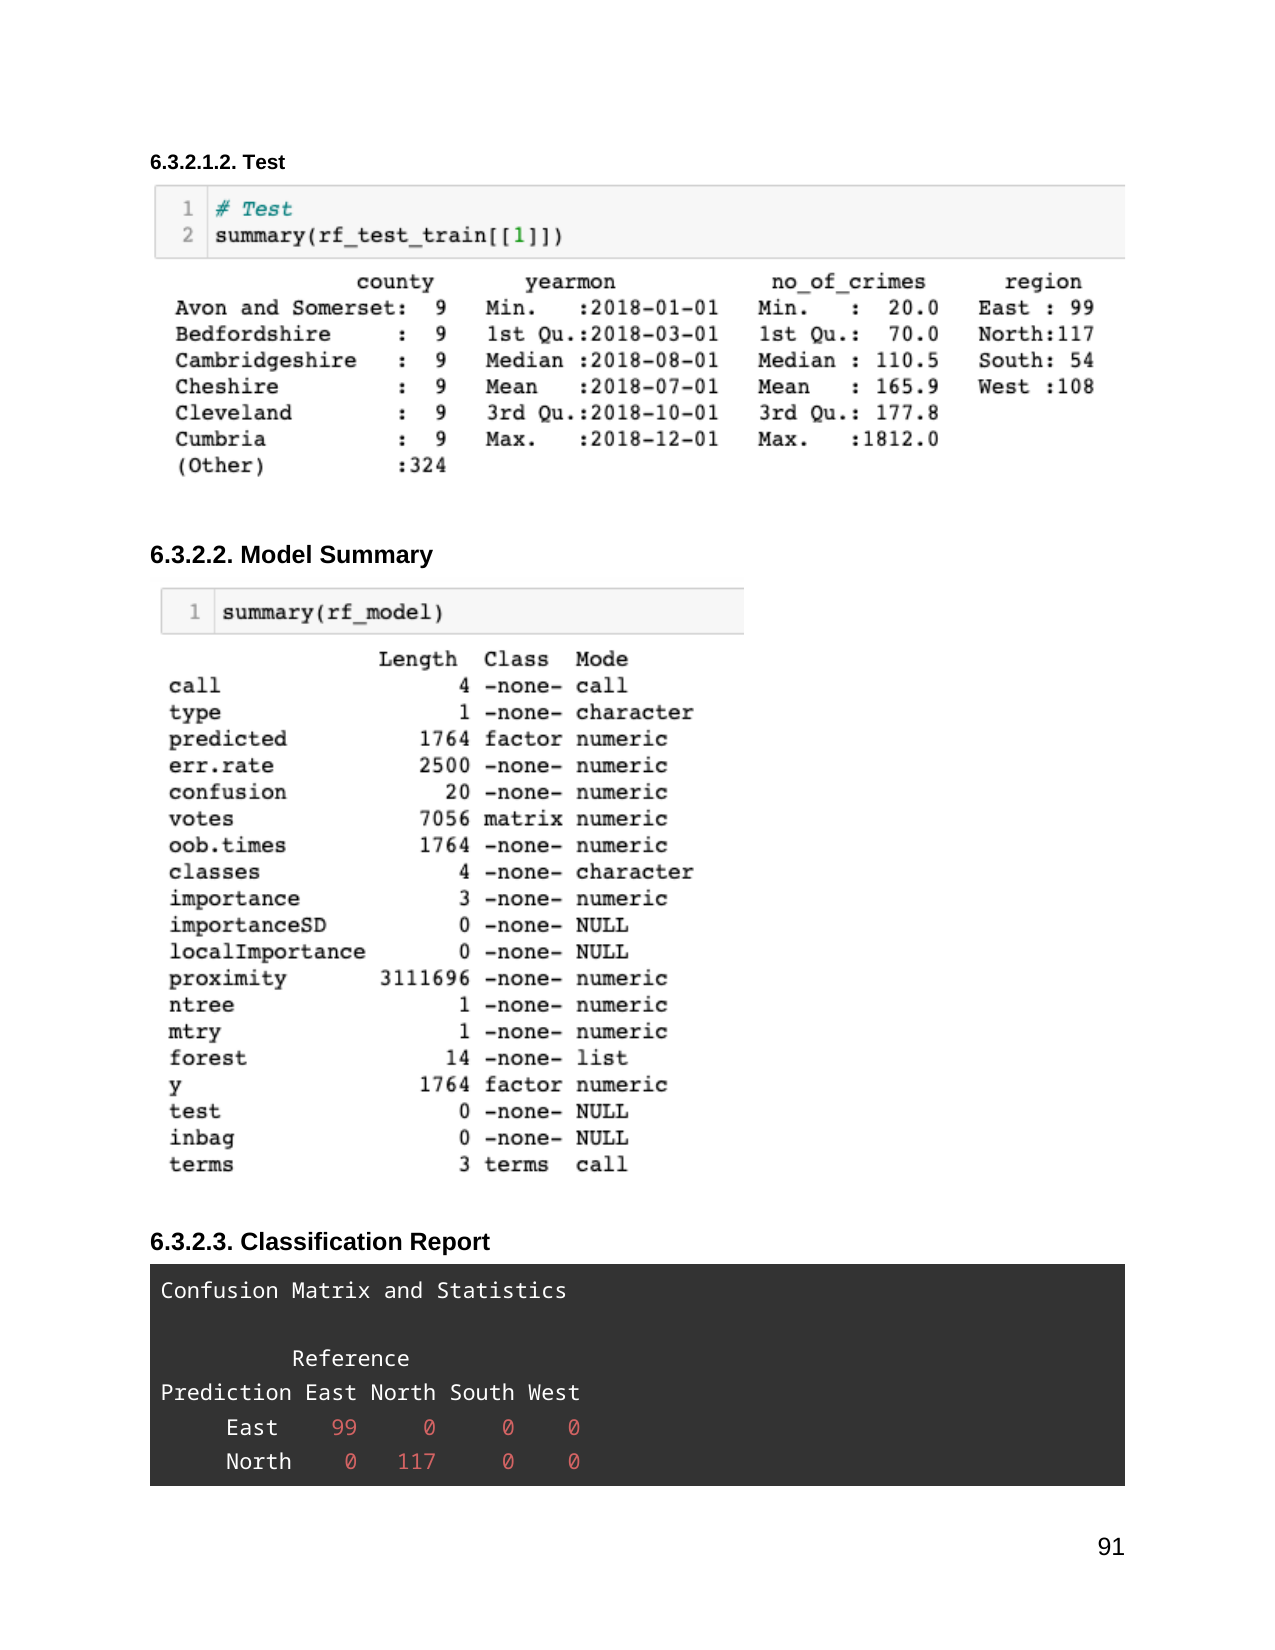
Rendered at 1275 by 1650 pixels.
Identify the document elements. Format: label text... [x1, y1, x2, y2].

subtitle 6.3.2.2. Model Summary [150, 540, 1125, 569]
picture [150, 182, 1125, 497]
picture [150, 577, 744, 1184]
subtitle 6.3.2.3. Classification Report [150, 1227, 1125, 1256]
subtitle 6.3.2.1.2. Test [150, 150, 1125, 174]
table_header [150, 1264, 1125, 1486]
